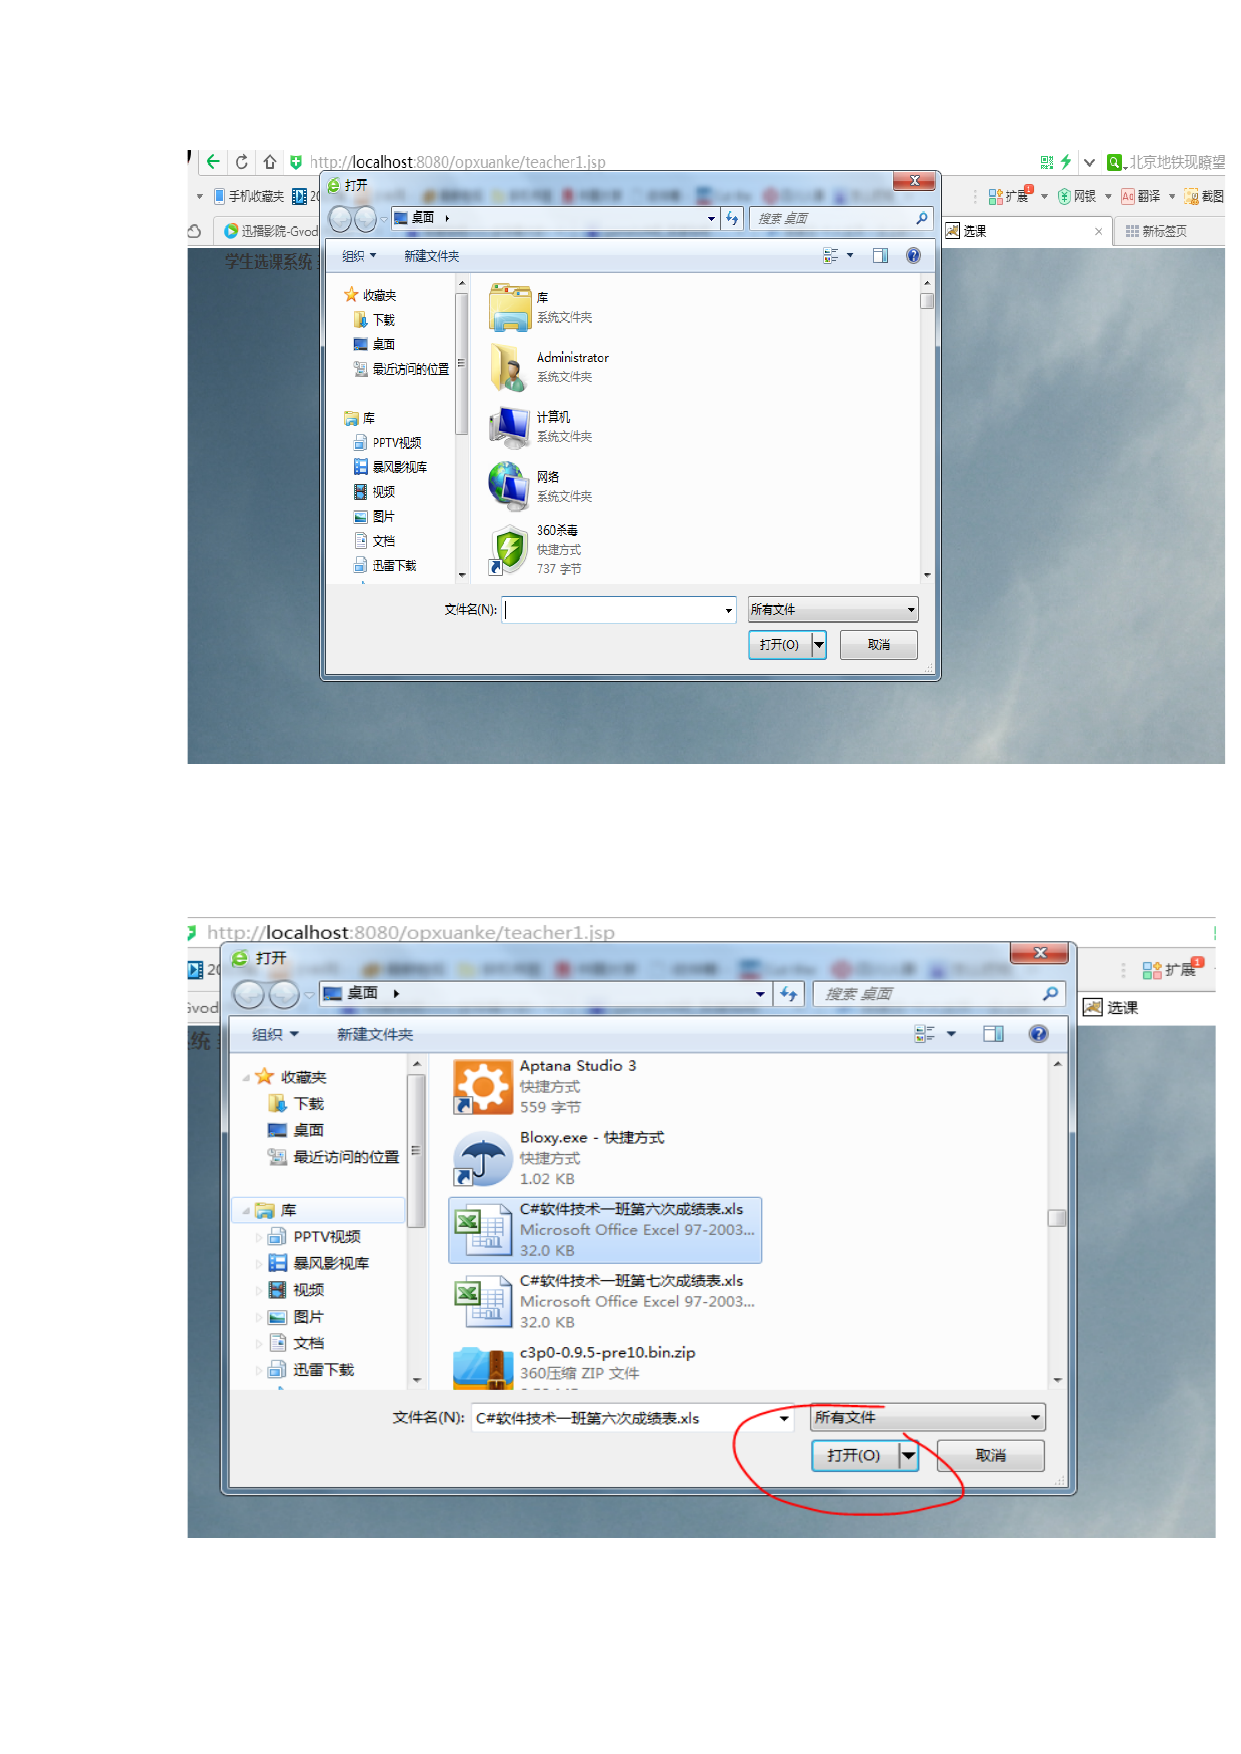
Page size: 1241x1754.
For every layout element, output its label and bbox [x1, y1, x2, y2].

picture [187, 917, 1216, 1538]
picture [187, 150, 1225, 764]
